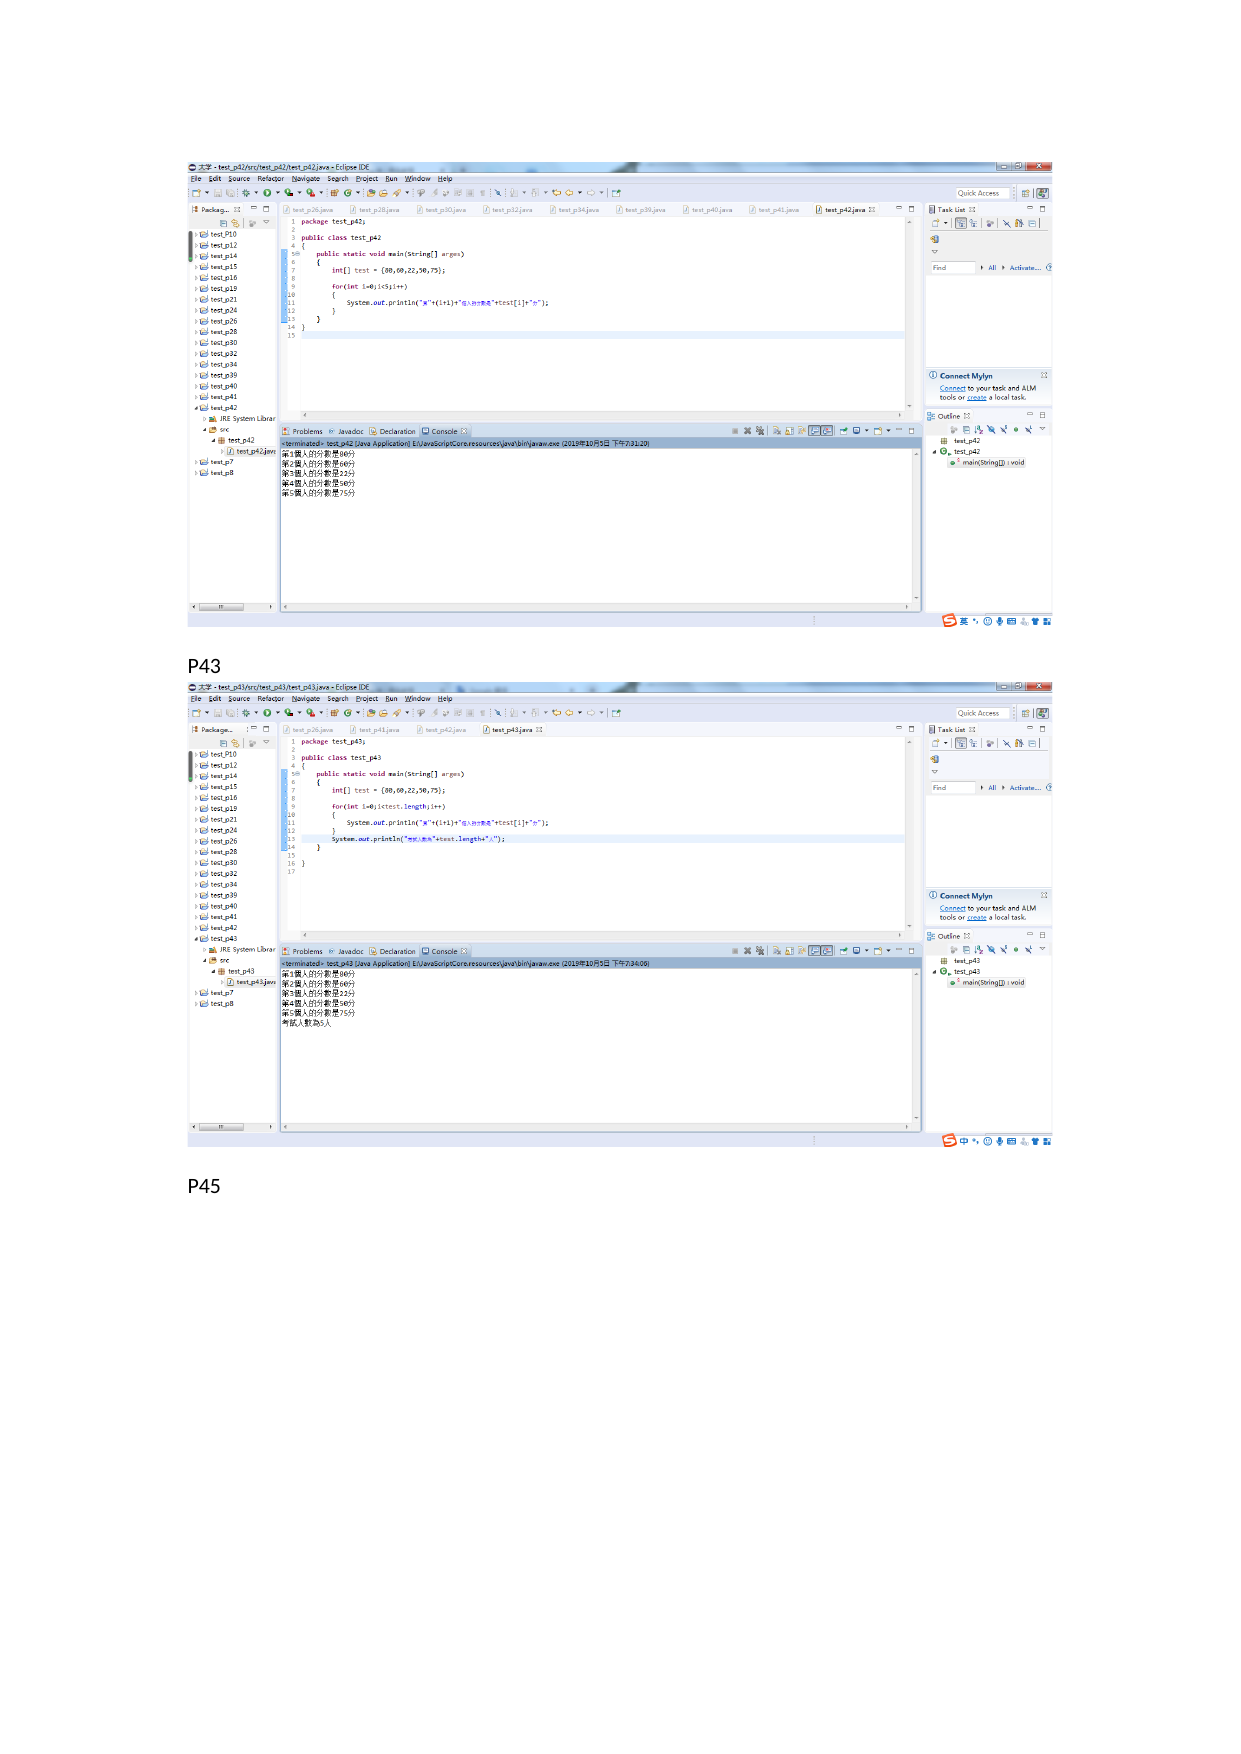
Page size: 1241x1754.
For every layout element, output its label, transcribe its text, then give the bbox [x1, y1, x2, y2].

picture [187, 162, 1053, 627]
text P43 [187, 649, 1053, 682]
picture [187, 682, 1053, 1147]
text P45 [187, 1169, 1053, 1202]
